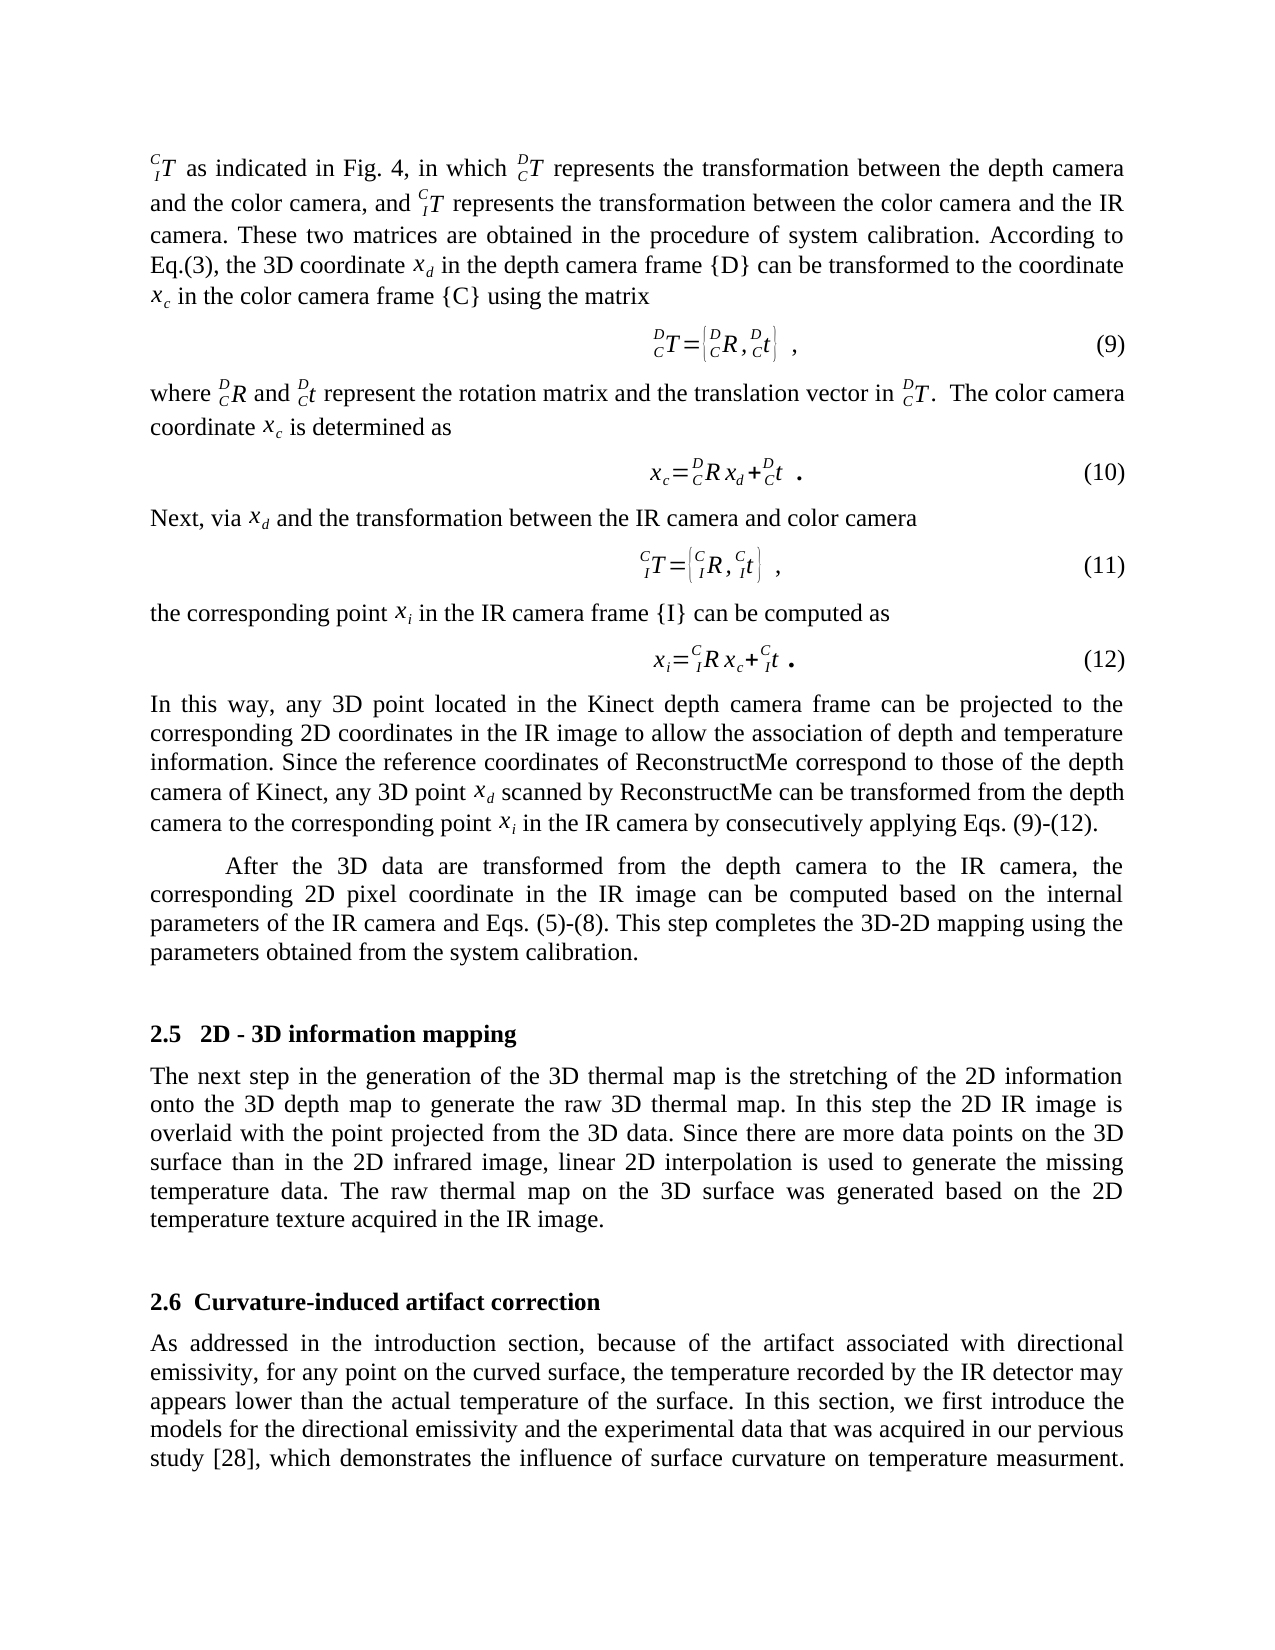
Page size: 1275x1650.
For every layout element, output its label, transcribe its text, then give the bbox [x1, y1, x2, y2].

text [150, 150, 1125, 312]
text , (9) [150, 324, 1125, 363]
text After the 3D data are transformed from the depth camera to the IR camera, the corresponding 2D pixel coordinate in the IR image can be computed based on the internal parameters of the IR camera and Eqs. (5)-(8). This step completes the 3D-2D mapping using the parameters obtained from the system calibration. [150, 851, 1125, 966]
text Next, via and the transformation between the IR camera and color camera [150, 502, 1125, 533]
text , (11) [150, 545, 1125, 584]
text . (10) [150, 454, 1125, 489]
text the corresponding point in the IR camera frame {I} can be computed as [150, 596, 1125, 628]
text 2.6 Curvature-induced artifact correction [150, 1287, 1125, 1316]
text 2.5 2D - 3D information mapping [150, 1019, 1125, 1048]
text The next step in the generation of the 3D thermal map is the stretching of the 2D information onto the 3D depth map to generate the raw 3D thermal map. In this step the 2D IR image is overlaid with the point projected from the 3D data. Since there are more data points on the 3D surface than in the 2D infrared image, linear 2D interpolation is used to generate the missing temperature data. The raw thermal map on the 3D surface was generated based on the 2D temperature texture acquired in the IR image. [150, 1061, 1125, 1233]
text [150, 1328, 1125, 1472]
text . (12) [150, 640, 1125, 677]
text where and represent the rotation matrix and the translation vector in . The color camera coordinate is determined as [150, 375, 1125, 442]
text In this way, any 3D point located in the Kinect depth camera frame can be projected to the corresponding 2D coordinates in the IR image to allow the association of depth and temperature information. Since the reference coordinates of ReconstructMe correspond to those of the depth camera of Kinect, any 3D point scanned by ReconstructMe can be transformed from the depth camera to the corresponding point in the IR camera by consecutively applying Eqs. (9)-(12). [150, 689, 1125, 838]
